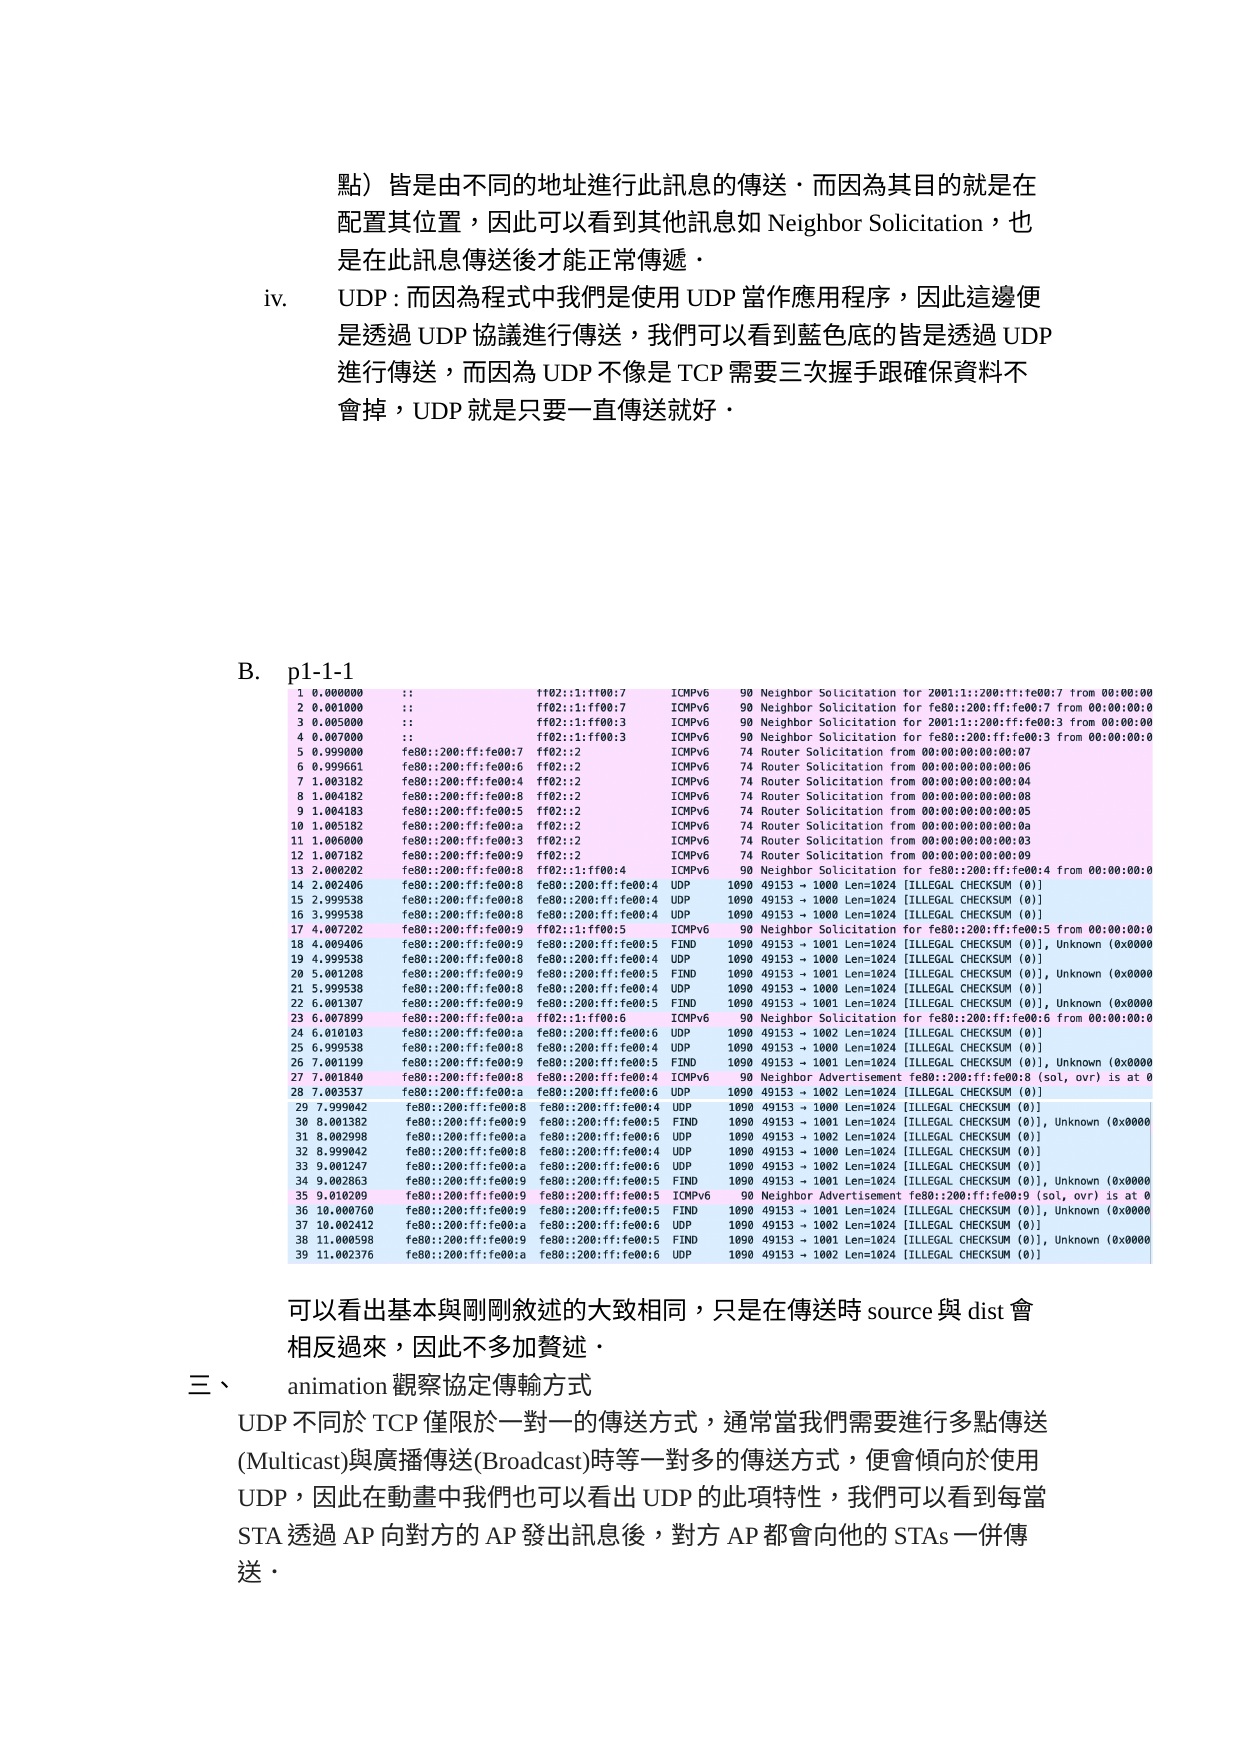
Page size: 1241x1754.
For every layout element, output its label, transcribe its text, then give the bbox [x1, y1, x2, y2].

list UDP : 而因為程式中我們是使用UDP當作應用程序，因此這邊便是透過UDP協議進行傳送，我們可以看到藍色底的皆是透過UDP進行傳送，而因為UDP不像是TCP需要三次握手跟確保資料不會掉，UDP就是只要一直傳送就好． [287, 277, 1053, 427]
list animation觀察協定傳輸方式 [187, 1364, 1053, 1402]
list p1-1-1 [237, 652, 1053, 689]
list UDP不同於TCP僅限於一對一的傳送方式，通常當我們需要進行多點傳送(Multicast)與廣播傳送(Broadcast)時等一對多的傳送方式，便會傾向於使用UDP，因此在動畫中我們也可以看出UDP的此項特性，我們可以看到每當STA透過AP向對方的AP發出訊息後，對方AP都會向他的STAs一併傳送． [237, 1402, 1053, 1589]
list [287, 164, 1053, 277]
picture [287, 1102, 1153, 1264]
list 可以看出基本與剛剛敘述的大致相同，只是在傳送時source與dist會相反過來，因此不多加贅述． [287, 1289, 1053, 1364]
picture [287, 689, 1153, 1099]
